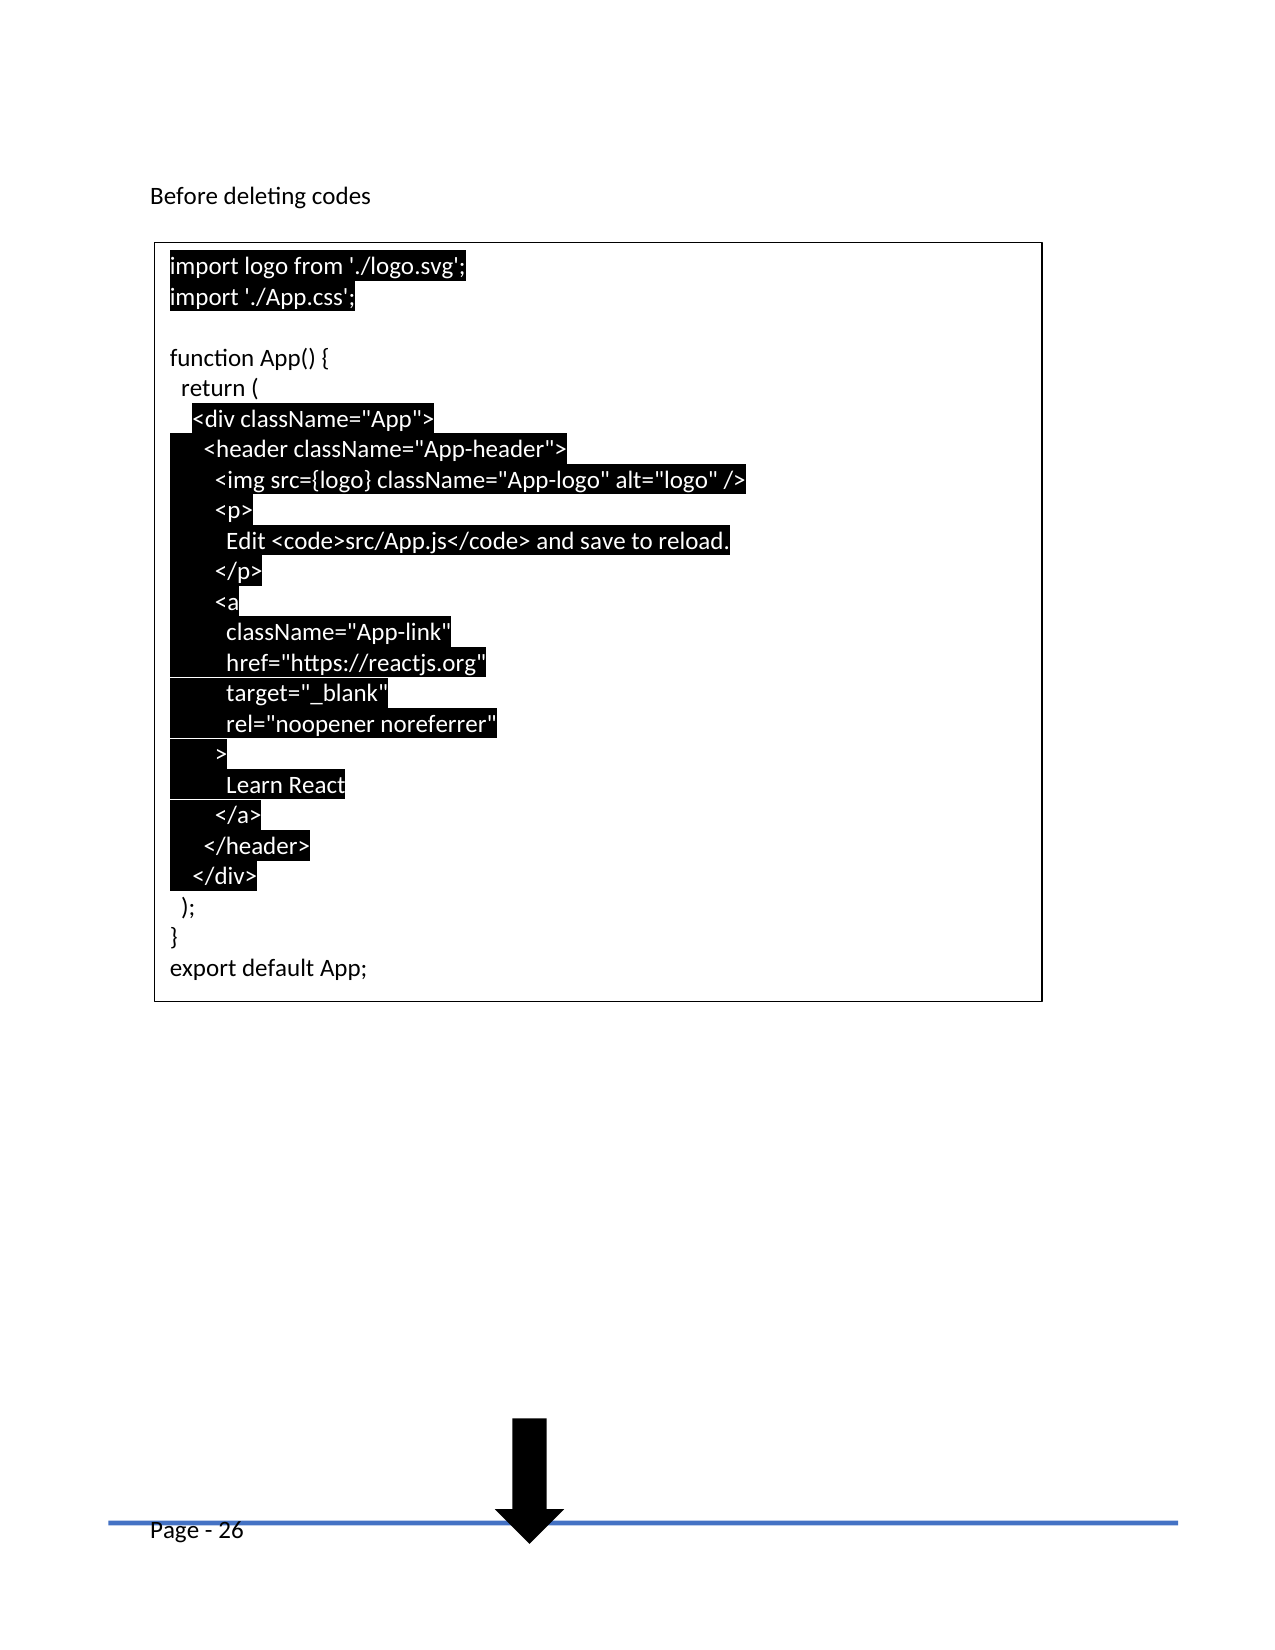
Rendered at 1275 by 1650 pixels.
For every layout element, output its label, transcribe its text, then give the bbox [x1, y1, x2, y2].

text Before deleting codes [150, 181, 1125, 211]
